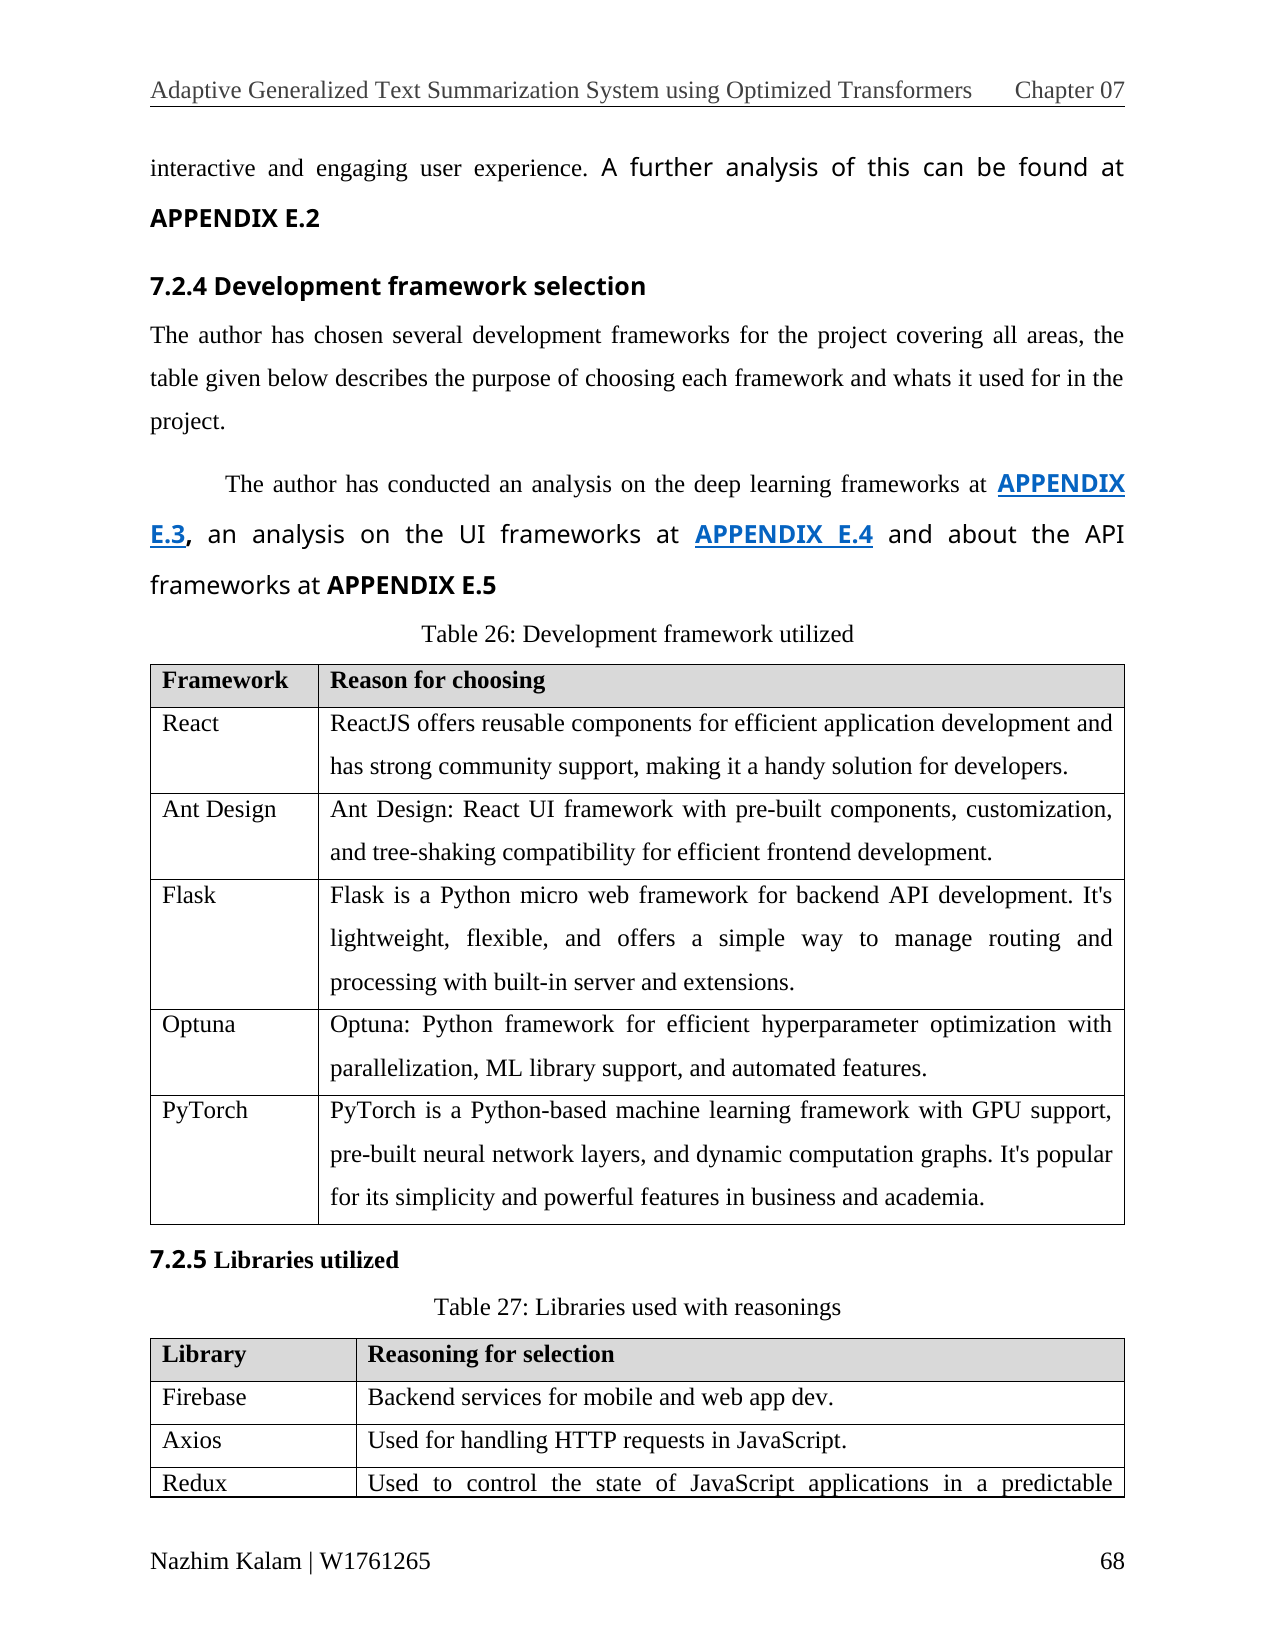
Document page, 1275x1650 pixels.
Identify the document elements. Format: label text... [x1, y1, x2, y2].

table_cell Optuna: Python framework for efficient hyperparameter optimization with parallelization, ML library support, and automated features. [319, 1010, 1124, 1094]
table_cell Flask [151, 880, 318, 1008]
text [150, 150, 1125, 235]
text The author has chosen several development frameworks for the project covering all areas, the table given below describes the purpose of choosing each framework and whats it used for in the project. [150, 320, 1125, 435]
table_cell Firebase [151, 1382, 356, 1424]
text Table 27: Libraries used with reasonings [150, 1292, 1125, 1321]
table_cell Flask is a Python micro web framework for backend API development. It's lightweight, flexible, and offers a simple way to manage routing and processing with built-in server and extensions. [319, 880, 1124, 1008]
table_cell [357, 1468, 1124, 1496]
table_cell React [151, 708, 318, 793]
subtitle 7.2.5 Libraries utilized [150, 1241, 1125, 1276]
table_header Reasoning for selection [357, 1339, 1124, 1381]
subtitle 7.2.4 Development framework selection [150, 269, 1125, 303]
table_cell Optuna [151, 1010, 318, 1094]
text The author has conducted an analysis on the deep learning frameworks at APPENDIX E.3, an analysis on the UI frameworks at APPENDIX E.4 and about the API frameworks at APPENDIX E.5 [150, 466, 1125, 602]
table_header Library [151, 1339, 356, 1381]
table_cell PyTorch is a Python-based machine learning framework with GPU support, pre-built neural network layers, and dynamic computation graphs. It's popular for its simplicity and powerful features in business and academia. [319, 1096, 1124, 1224]
table_cell PyTorch [151, 1096, 318, 1224]
table_cell Backend services for mobile and web app dev. [357, 1382, 1124, 1424]
table_cell ReactJS offers reusable components for efficient application development and has strong community support, making it a handy solution for developers. [319, 708, 1124, 793]
text Table 26: Development framework utilized [150, 619, 1125, 648]
table_cell Ant Design: React UI framework with pre-built components, customization, and tree-shaking compatibility for efficient frontend development. [319, 794, 1124, 879]
table_cell Redux [151, 1468, 356, 1496]
table_cell Used for handling HTTP requests in JavaScript. [357, 1425, 1124, 1467]
table_header Framework [151, 665, 318, 707]
table_cell Axios [151, 1425, 356, 1467]
table_cell Ant Design [151, 794, 318, 879]
table_header Reason for choosing [319, 665, 1124, 707]
